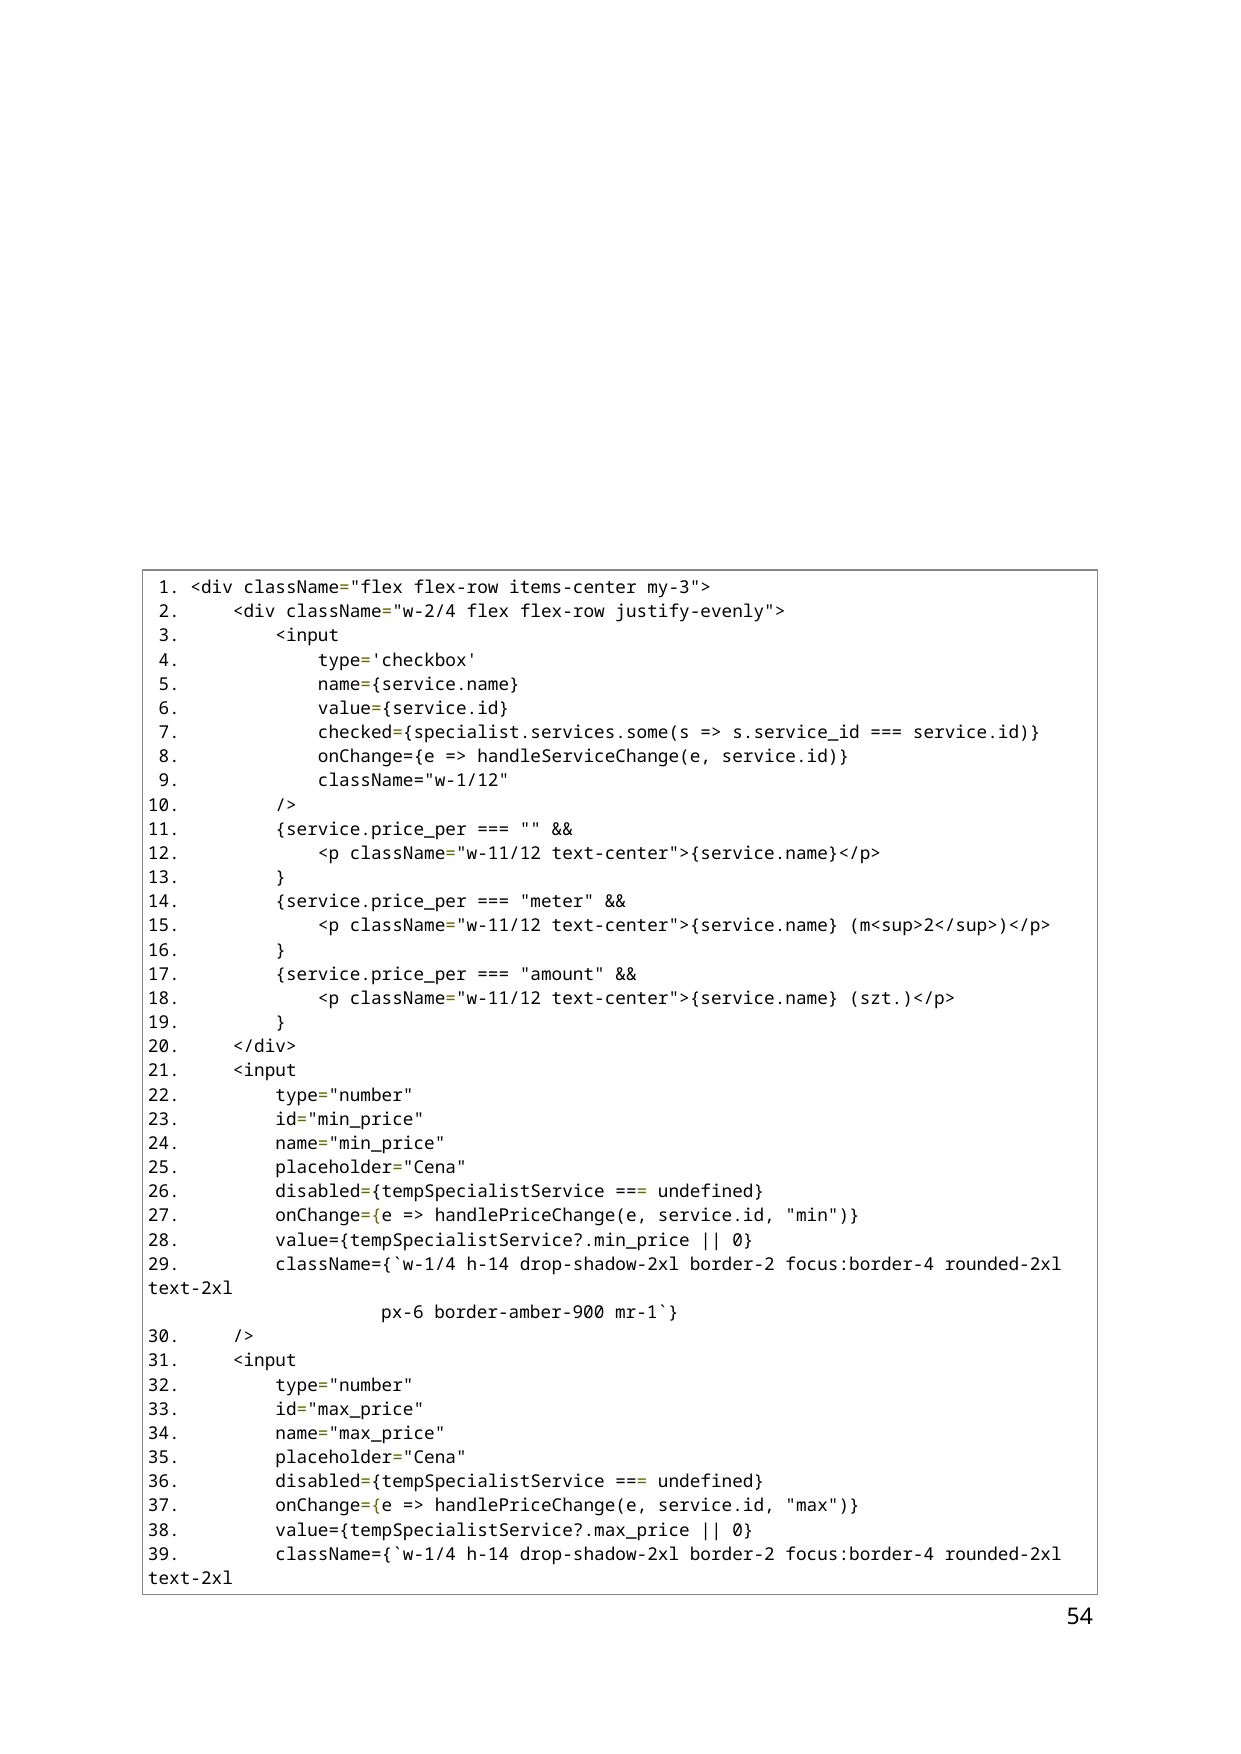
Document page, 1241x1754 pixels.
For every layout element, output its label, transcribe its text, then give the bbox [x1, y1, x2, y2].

text 20. </div> [148, 1034, 1093, 1058]
text 3. <input [148, 623, 1093, 647]
text 14. {service.price_per === "meter" && [148, 889, 1093, 913]
text 5. name={service.name} [148, 671, 1093, 695]
text 10. /> [148, 792, 1093, 816]
text 38. value={tempSpecialistService?.max_price || 0} [148, 1517, 1093, 1536]
text 7. checked={specialist.services.some(s => s.service_id === service.id)} [148, 719, 1093, 744]
text 24. name="min_price" [148, 1130, 1093, 1154]
text 32. type="number" [148, 1372, 1093, 1396]
text 23. id="min_price" [148, 1106, 1093, 1130]
text 29. className={`w-1/4 h-14 drop-shadow-2xl border-2 focus:border-4 rounded-2xl text-2xl [148, 1251, 1093, 1299]
text 8. onChange={e => handleServiceChange(e, service.id)} [148, 744, 1093, 768]
text 30. /> [148, 1324, 1093, 1348]
text 31. <input [148, 1348, 1093, 1372]
text 35. placeholder="Cena" [148, 1444, 1093, 1469]
text 27. onChange={e => handlePriceChange(e, service.id, "min")} [148, 1203, 1093, 1227]
text 13. } [148, 864, 1093, 889]
text 25. placeholder="Cena" [148, 1154, 1093, 1179]
text 18. <p className="w-11/12 text-center">{service.name} (szt.)</p> [148, 985, 1093, 1009]
text 11. {service.price_per === "" && [148, 816, 1093, 840]
text 28. value={tempSpecialistService?.min_price || 0} [148, 1227, 1093, 1251]
text 33. id="max_price" [148, 1396, 1093, 1420]
text 6. value={service.id} [148, 695, 1093, 719]
text px-6 border-amber-900 mr-1`} [148, 1299, 1093, 1324]
text 16. } [148, 937, 1093, 961]
text 9. className="w-1/12" [148, 768, 1093, 792]
text 12. <p className="w-11/12 text-center">{service.name}</p> [148, 840, 1093, 864]
text 15. <p className="w-11/12 text-center">{service.name} (m<sup>2</sup>)</p> [148, 913, 1093, 937]
text 19. } [148, 1009, 1093, 1034]
text 2. <div className="w-2/4 flex flex-row justify-evenly"> [148, 599, 1093, 623]
text 17. {service.price_per === "amount" && [148, 961, 1093, 985]
text 21. <input [148, 1058, 1093, 1082]
text 22. type="number" [148, 1082, 1093, 1106]
text 39. className={`w-1/4 h-14 drop-shadow-2xl border-2 focus:border-4 rounded-2xl text-2xl [143, 1536, 1097, 1594]
text 1. <div className="flex flex-row items-center my-3"> [143, 571, 1097, 599]
text 26. disabled={tempSpecialistService === undefined} [148, 1179, 1093, 1203]
text 34. name="max_price" [148, 1420, 1093, 1444]
text 4. type='checkbox' [148, 647, 1093, 671]
text 36. disabled={tempSpecialistService === undefined} [148, 1469, 1093, 1493]
text 37. onChange={e => handlePriceChange(e, service.id, "max")} [148, 1493, 1093, 1517]
